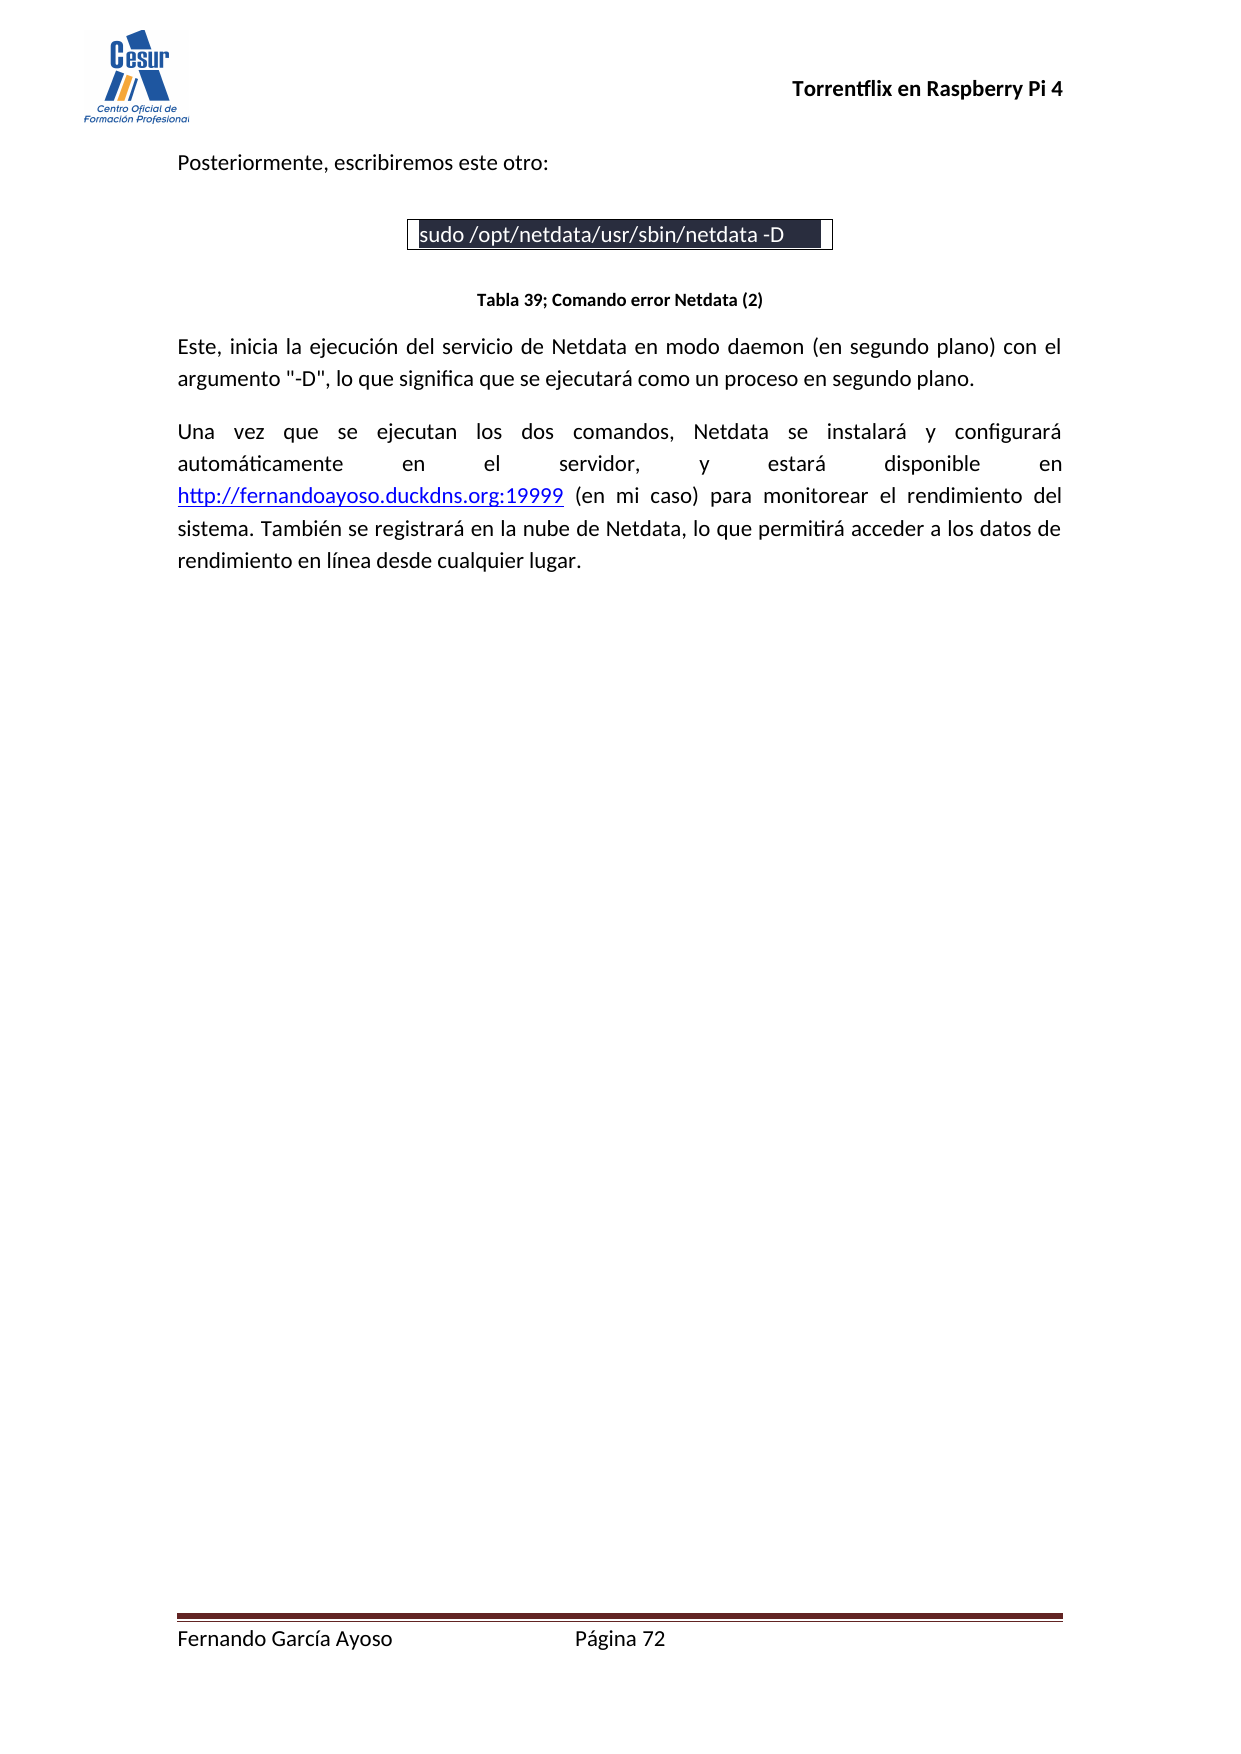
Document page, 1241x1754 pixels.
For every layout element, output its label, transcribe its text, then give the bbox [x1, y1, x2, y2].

picture [84, 30, 190, 124]
text Una vez que se ejecutan los dos comandos, Netdata se instalará y configurará automáticamente en el servidor, y estará disponible en http://fernandoayoso.duckdns.org:19999 (en mi caso) para monitorear el rendimiento del sistema. También se registrará en la nube de Netdata, lo que permitirá acceder a los datos de rendimiento en línea desde cualquier lugar. [177, 417, 1063, 574]
text Tabla 39; Comando error Netdata (2) [177, 288, 1063, 311]
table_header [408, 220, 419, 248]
text Posteriormente, escribiremos este otro: [177, 148, 1063, 176]
text Este, inicia la ejecución del servicio de Netdata en modo daemon (en segundo plano) con el argumento "-D", lo que significa que se ejecutará como un proceso en segundo plano. [177, 332, 1063, 392]
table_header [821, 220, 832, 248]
